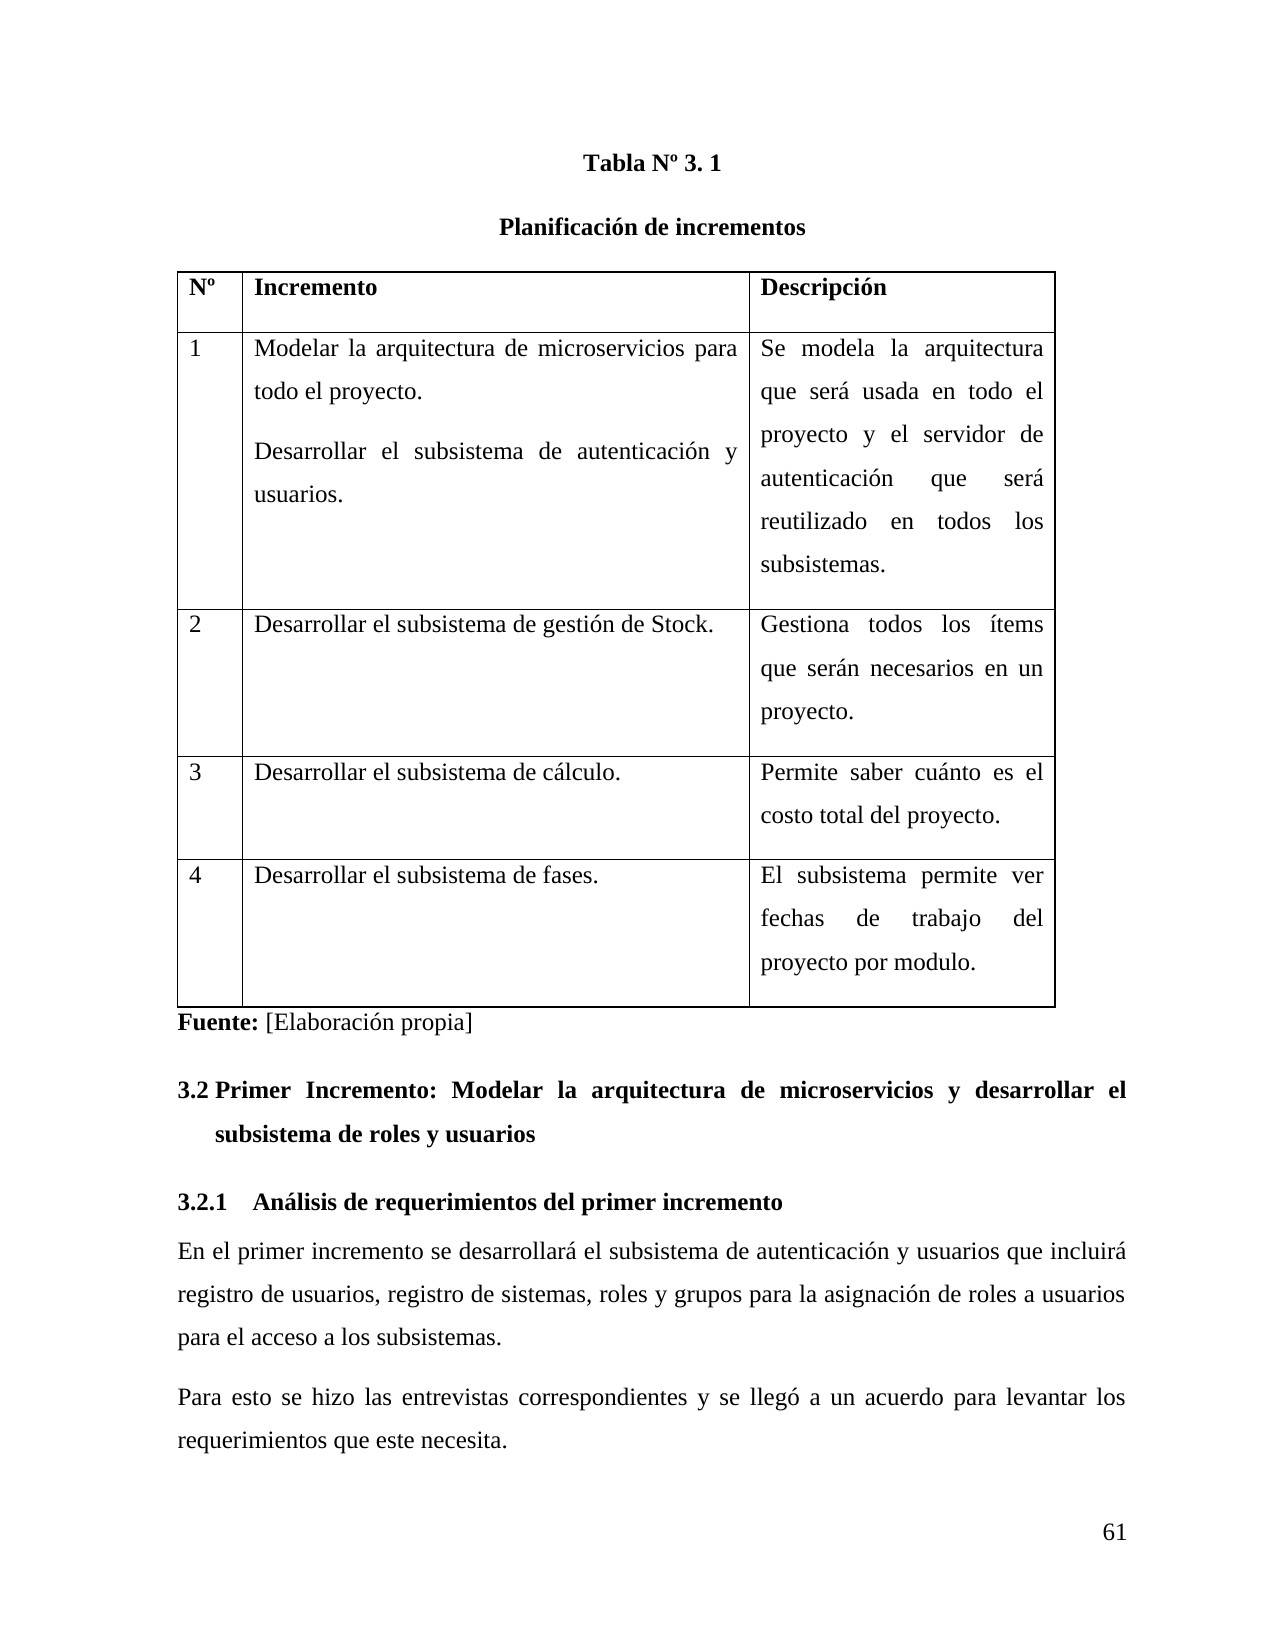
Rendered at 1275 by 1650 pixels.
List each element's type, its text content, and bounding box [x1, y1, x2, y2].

table_header Nº [178, 273, 242, 332]
table_cell Gestiona todos los ítems que serán necesarios en un proyecto. [750, 610, 1054, 756]
table_header Incremento [243, 273, 749, 332]
text Tabla Nº 3. 1 [177, 148, 1127, 176]
table_cell Desarrollar el subsistema de gestión de Stock. [243, 610, 749, 756]
text Para esto se hizo las entrevistas correspondientes y se llegó a un acuerdo para levantar los requerimientos que este necesita. [177, 1382, 1127, 1454]
subtitle Análisis de requerimientos del primer incremento [177, 1187, 1127, 1216]
table_header Descripción [750, 273, 1054, 332]
table_cell Desarrollar el subsistema de cálculo. [243, 757, 749, 859]
table_cell 4 [178, 860, 242, 1006]
table_cell 1 [178, 333, 242, 608]
table_cell Desarrollar el subsistema de fases. [243, 860, 749, 1006]
subtitle Primer Incremento: Modelar la arquitectura de microservicios y desarrollar el subsistema de roles y usuarios [177, 1076, 1127, 1147]
text Fuente: [Elaboración propia] [177, 1007, 1127, 1036]
table_cell Modelar la arquitectura de microservicios para todo el proyecto. Desarrollar el subsistema de autenticación y usuarios. [243, 333, 749, 608]
table_cell 3 [178, 757, 242, 859]
table_cell Se modela la arquitectura que será usada en todo el proyecto y el servidor de autenticación que será reutilizado en todos los subsistemas. [750, 333, 1054, 608]
text En el primer incremento se desarrollará el subsistema de autenticación y usuarios que incluirá registro de usuarios, registro de sistemas, roles y grupos para la asignación de roles a usuarios para el acceso a los subsistemas. [177, 1236, 1127, 1351]
table_cell Permite saber cuánto es el costo total del proyecto. [750, 757, 1054, 859]
text Planificación de incrementos [177, 212, 1127, 240]
table_cell 2 [178, 610, 242, 756]
table_cell El subsistema permite ver fechas de trabajo del proyecto por modulo. [750, 860, 1054, 1006]
